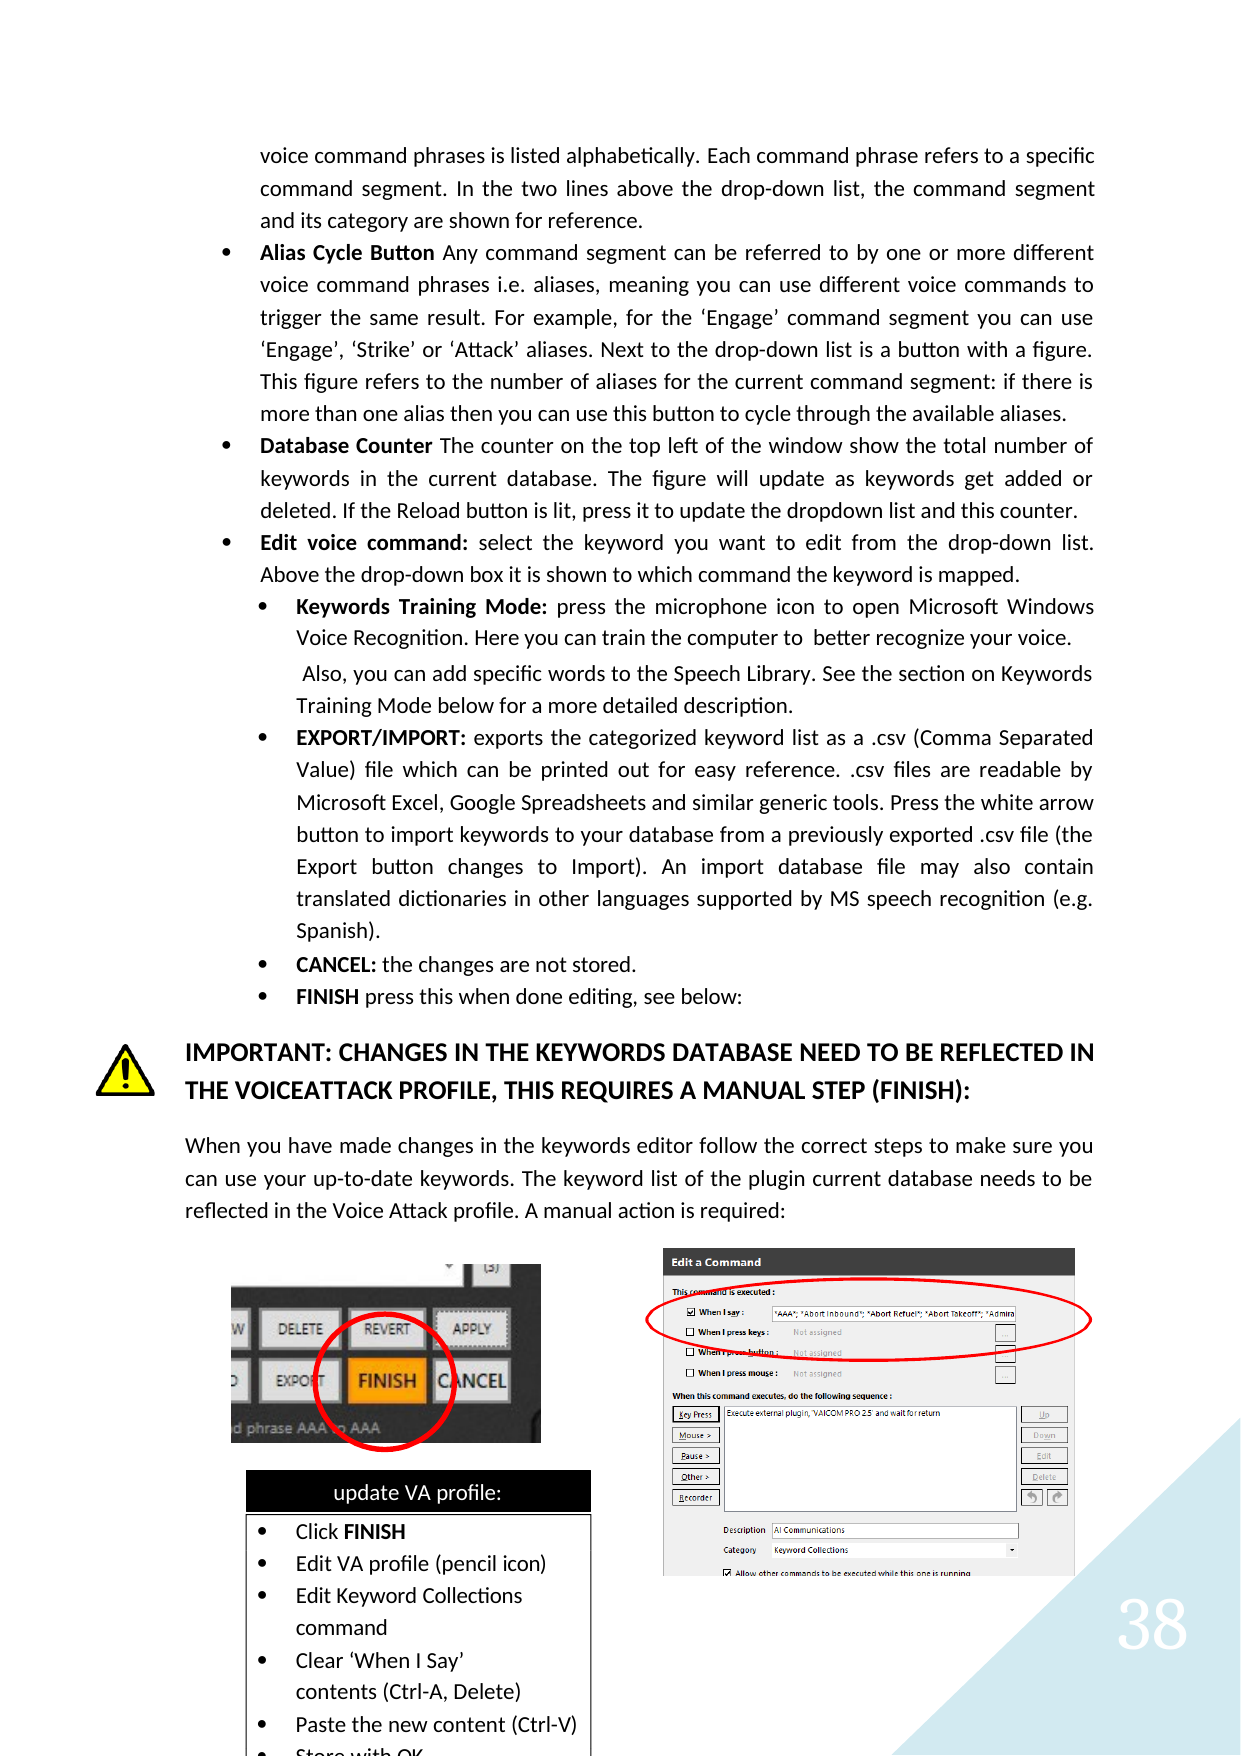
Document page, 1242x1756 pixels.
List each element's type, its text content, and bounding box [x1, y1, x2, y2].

picture [663, 1248, 1075, 1303]
picture [663, 1337, 1075, 1576]
list EXPORT/IMPORT: exports the categorized keyword list as a .csv (Comma Separated Value) file which can be printed out for easy reference. .csv files are readable by Microsoft Excel, Google Spreadsheets and similar generic tools. Press the white arrow button to import keywords to your database from a previously exported .csv file (the Export button changes to Import). An import database file may also contain translated dictionaries in other languages supported by MS speech recognition (e.g. Spanish). [259, 723, 1095, 944]
list When you have made changes in the keywords editor follow the correct steps to make sure you can use your up-to-date keywords. The keyword list of the plugin current database needs to be reflected in the Voice Attack profile. A manual action is required: [185, 1132, 1095, 1224]
text Also, you can add specific words to the Speech Library. See the section on Keywords Training Mode below for a more detailed description. [296, 659, 1094, 719]
picture [231, 1264, 541, 1443]
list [222, 142, 1095, 234]
list Keywords Training Mode: press the microphone icon to open Microsoft Windows Voice Recognition. Here you can train the computer to better recognize your voice. [259, 592, 1095, 652]
picture [663, 1281, 1075, 1358]
list CANCEL: the changes are not stored. [259, 949, 1131, 978]
list Alias Cycle Button Any command segment can be referred to by one or more different voice command phrases i.e. aliases, meaning you can use different voice commands to trigger the same result. For example, for the ‘Engage’ command segment you can use ‘Engage’, ‘Strike’ or ‘Attack’ aliases. Next to the drop-down list is a button with a figure. This figure refers to the number of aliases for the current command segment: if there is more than one alias then you can use this button to cycle through the available aliases. [222, 238, 1095, 427]
picture [318, 1317, 451, 1443]
list Database Counter The counter on the top left of the window show the total number of keywords in the current database. The figure will update as keywords get added or deleted. If the Reload button is lit, press it to update the dropdown list and this counter. [222, 432, 1095, 524]
text IMPORTANT: CHANGES IN THE KEYWORDS DATABASE NEED TO BE REFLECTED IN THE VOICEATTACK PROFILE, THIS REQUIRES A MANUAL STEP (FINISH): [185, 1035, 1095, 1106]
list Edit voice command: select the keyword you want to edit from the drop-down list. Above the drop-down box it is shown to which command the keyword is mapped. [223, 528, 1095, 588]
list FINISH press this when done editing, see below: [259, 982, 1131, 1010]
picture [95, 1044, 155, 1096]
